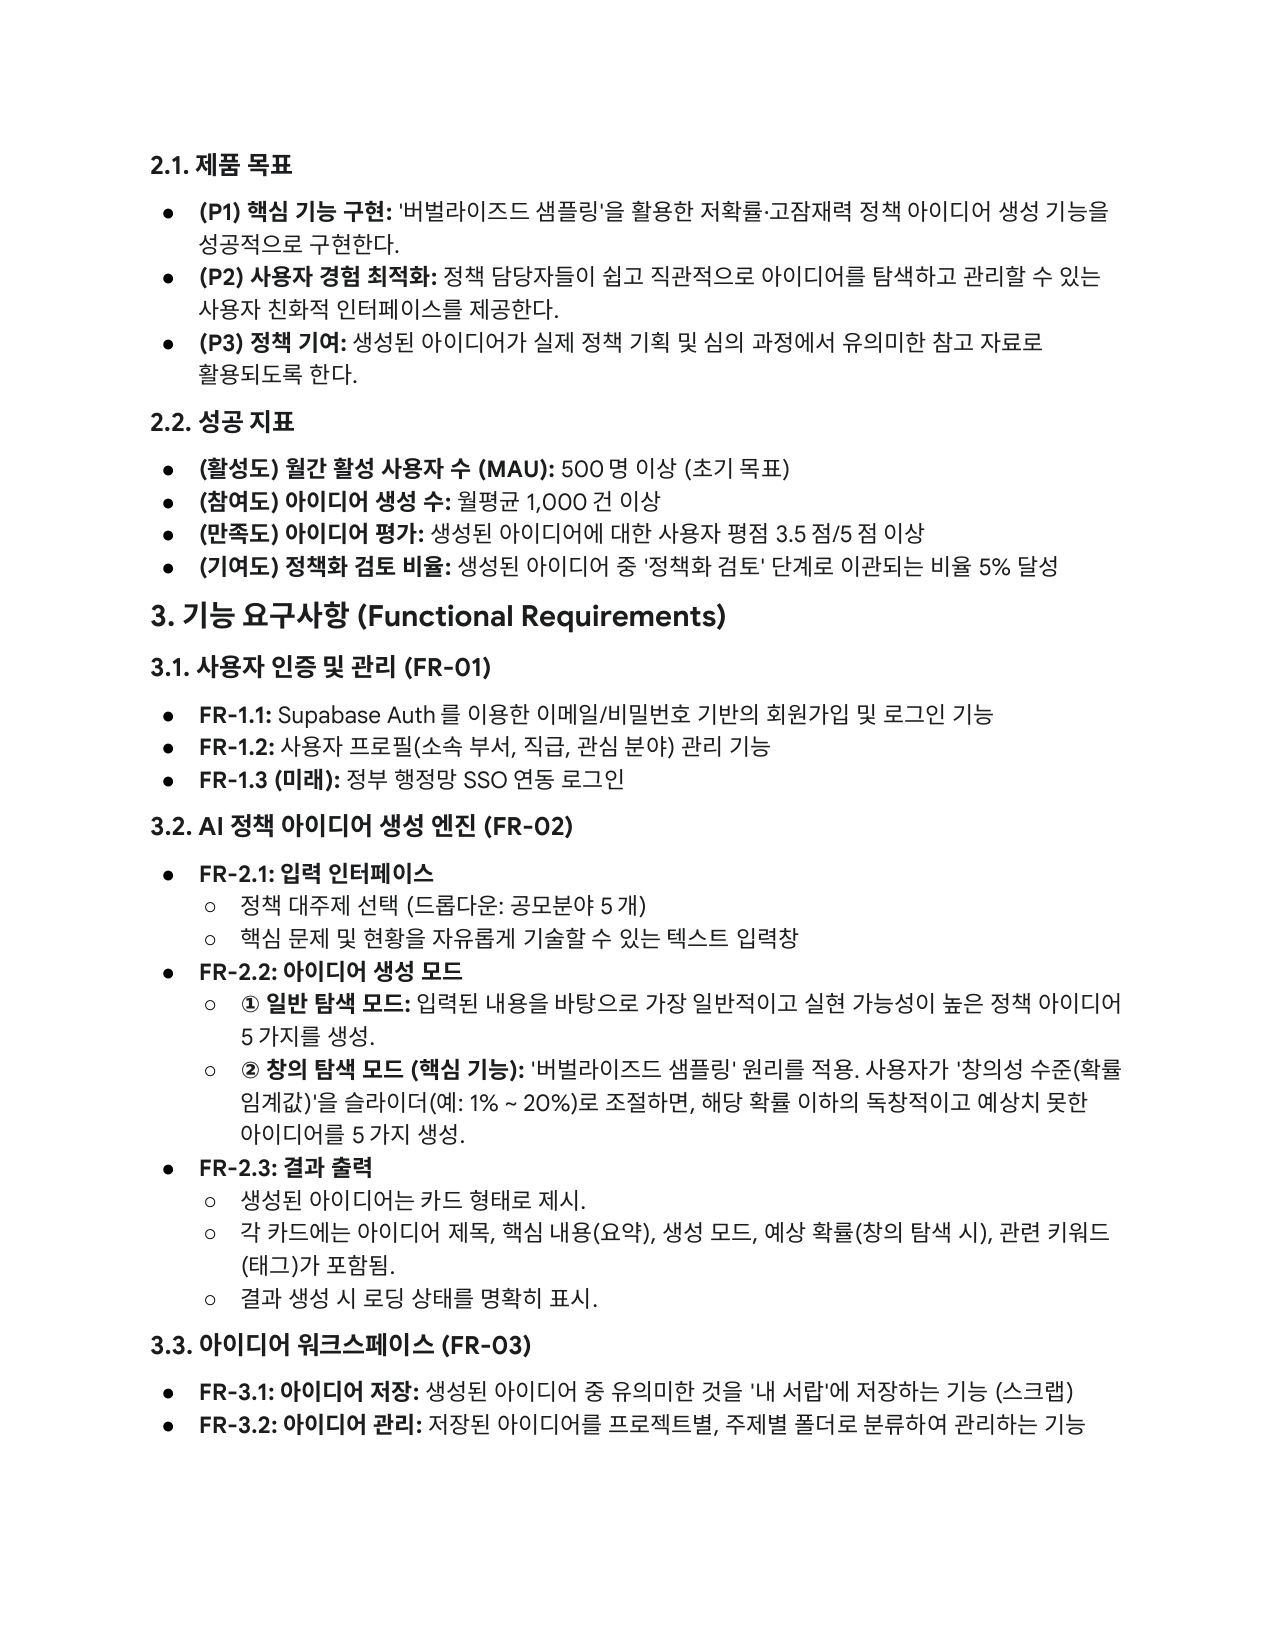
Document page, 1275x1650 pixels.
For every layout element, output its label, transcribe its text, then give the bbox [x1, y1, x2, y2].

list FR-1.3 (미래): 정부 행정망 SSO 연동 로그인 [161, 766, 1125, 795]
list (P1) 핵심 기능 구현: '버벌라이즈드 샘플링'을 활용한 저확률·고잠재력 정책 아이디어 생성 기능을 성공적으로 구현한다. [161, 198, 1125, 260]
list FR-1.2: 사용자 프로필(소속 부서, 직급, 관심 분야) 관리 기능 [161, 734, 1125, 762]
list FR-1.1: Supabase Auth를 이용한 이메일/비밀번호 기반의 회원가입 및 로그인 기능 [161, 701, 1125, 730]
list 각 카드에는 아이디어 제목, 핵심 내용(요약), 생성 모드, 예상 확률(창의 탐색 시), 관련 키워드(태그)가 포함됨. [203, 1219, 1125, 1281]
subtitle 3.2. AI 정책 아이디어 생성 엔진 (FR-02) [150, 812, 1125, 843]
list (P3) 정책 기여: 생성된 아이디어가 실제 정책 기획 및 심의 과정에서 유의미한 참고 자료로 활용되도록 한다. [161, 329, 1125, 391]
list FR-3.1: 아이디어 저장: 생성된 아이디어 중 유의미한 것을 '내 서랍'에 저장하는 기능 (스크랩) [161, 1378, 1125, 1407]
subtitle 3.1. 사용자 인증 및 관리 (FR-01) [150, 653, 1125, 684]
list (기여도) 정책화 검토 비율: 생성된 아이디어 중 '정책화 검토' 단계로 이관되는 비율 5% 달성 [161, 553, 1125, 582]
subtitle 2.2. 성공 지표 [150, 407, 1125, 438]
list FR-2.3: 결과 출력 [161, 1154, 1125, 1183]
list FR-2.1: 입력 인터페이스 [161, 860, 1125, 888]
subtitle 3.3. 아이디어 워크스페이스 (FR-03) [150, 1330, 1125, 1362]
subtitle 3. 기능 요구사항 (Functional Requirements) [150, 598, 1125, 635]
subtitle 2.1. 제품 목표 [150, 150, 1125, 181]
list 결과 생성 시 로딩 상태를 명확히 표시. [203, 1285, 1125, 1314]
list ① 일반 탐색 모드: 입력된 내용을 바탕으로 가장 일반적이고 실현 가능성이 높은 정책 아이디어 5가지를 생성. [203, 991, 1125, 1052]
list FR-2.2: 아이디어 생성 모드 [161, 958, 1125, 987]
list ② 창의 탐색 모드 (핵심 기능): '버벌라이즈드 샘플링' 원리를 적용. 사용자가 '창의성 수준(확률 임계값)'을 슬라이더(예: 1% ~ 20%)로 조절하면, 해당 확률 이하의 독창적이고 예상치 못한 아이디어를 5가지 생성. [203, 1056, 1125, 1150]
list 핵심 문제 및 현황을 자유롭게 기술할 수 있는 텍스트 입력창 [203, 925, 1125, 954]
list (활성도) 월간 활성 사용자 수 (MAU): 500명 이상 (초기 목표) [161, 455, 1125, 484]
list FR-3.2: 아이디어 관리: 저장된 아이디어를 프로젝트별, 주제별 폴더로 분류하여 관리하는 기능 [161, 1411, 1125, 1440]
list (P2) 사용자 경험 최적화: 정책 담당자들이 쉽고 직관적으로 아이디어를 탐색하고 관리할 수 있는 사용자 친화적 인터페이스를 제공한다. [161, 264, 1125, 325]
list (만족도) 아이디어 평가: 생성된 아이디어에 대한 사용자 평점 3.5점/5점 이상 [161, 521, 1125, 549]
list 생성된 아이디어는 카드 형태로 제시. [203, 1187, 1125, 1216]
list (참여도) 아이디어 생성 수: 월평균 1,000건 이상 [161, 488, 1125, 517]
list 정책 대주제 선택 (드롭다운: 공모분야 5개) [203, 892, 1125, 921]
